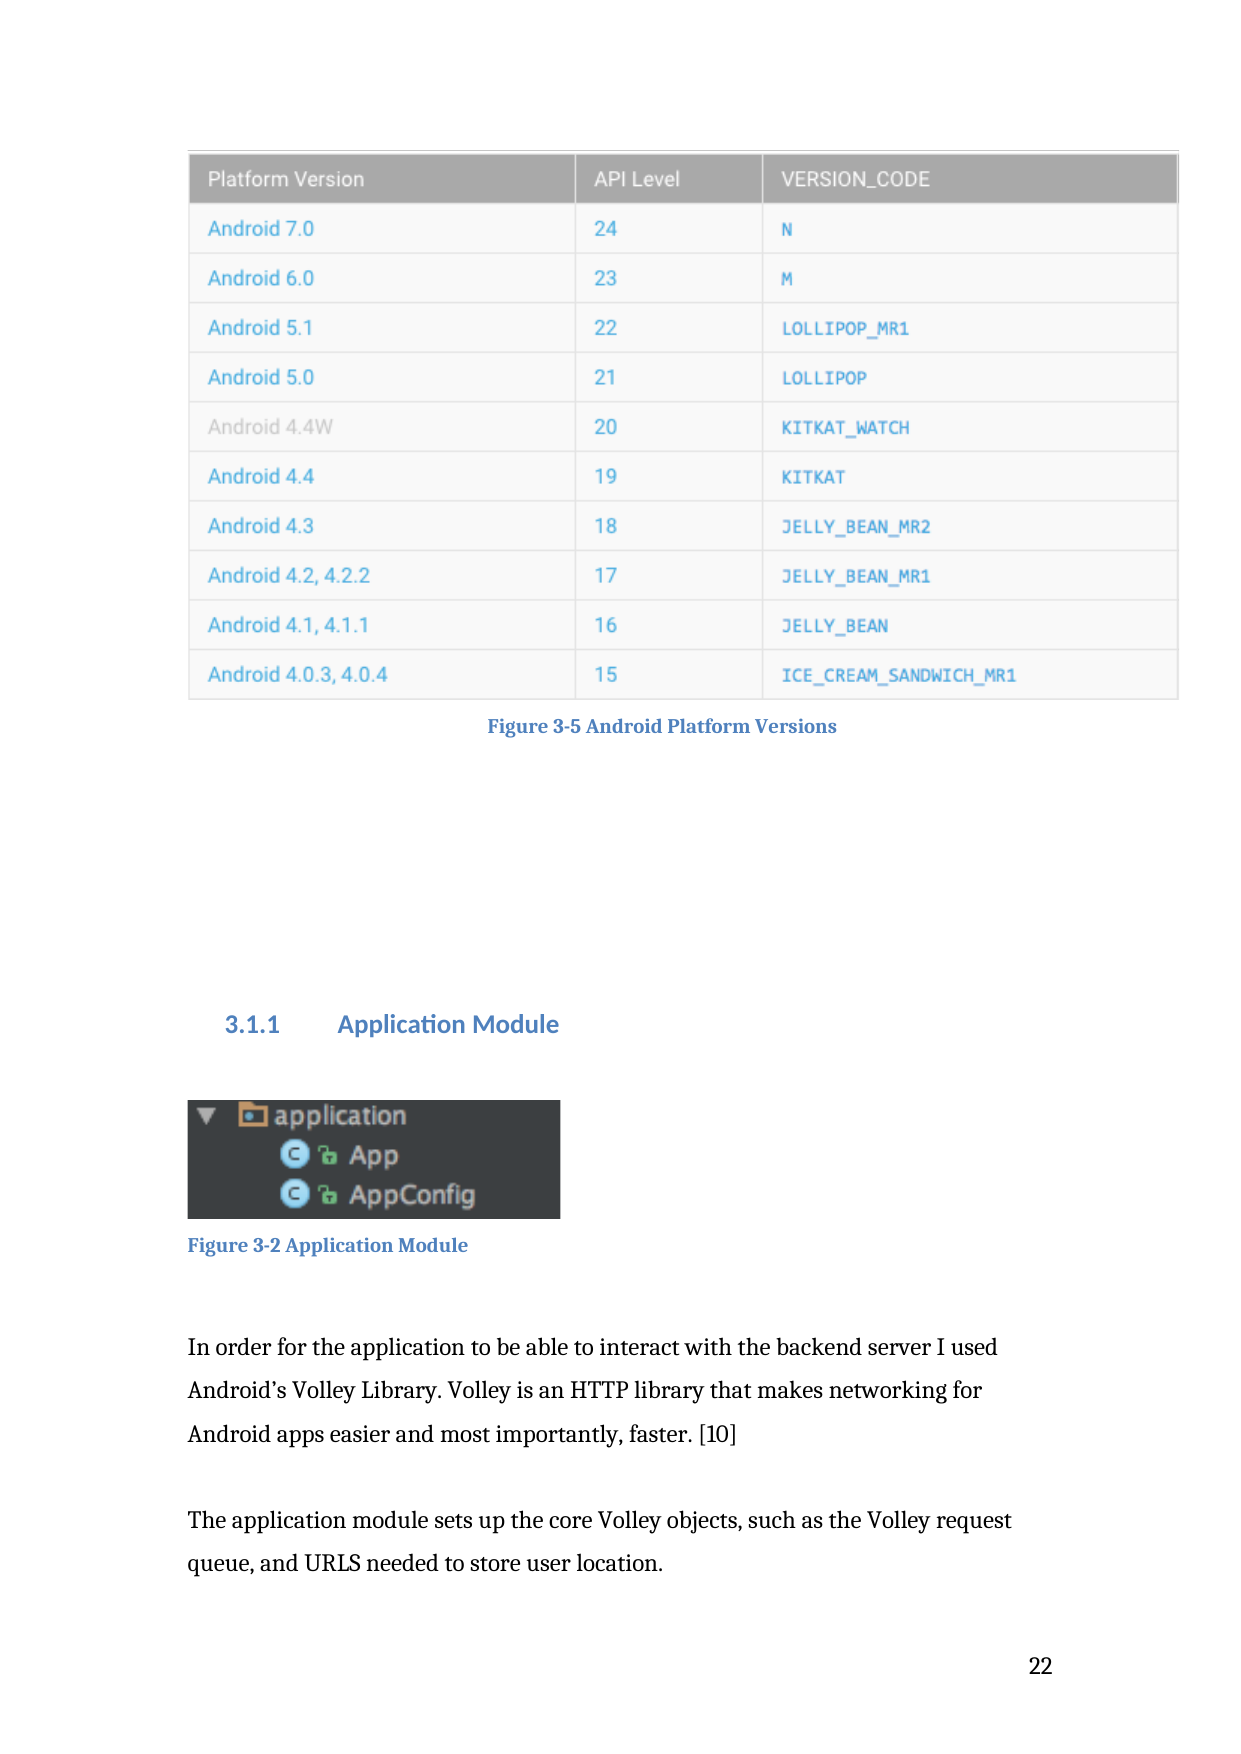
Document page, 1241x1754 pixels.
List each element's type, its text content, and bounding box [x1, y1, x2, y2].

text In order for the application to be able to interact with the backend server I used Android’s Volley Library. Volley is an HTTP library that makes networking for Android apps easier and most importantly, faster. [10] [187, 1333, 1053, 1448]
picture [187, 150, 1180, 700]
text The application module sets up the core Volley objects, such as the Volley request queue, and URLS needed to store user location. [187, 1506, 1053, 1578]
text Figure 3-2 Application Module [187, 1233, 1053, 1257]
picture [187, 1100, 561, 1219]
subtitle 3.1.1 Application Module [187, 1008, 1053, 1041]
